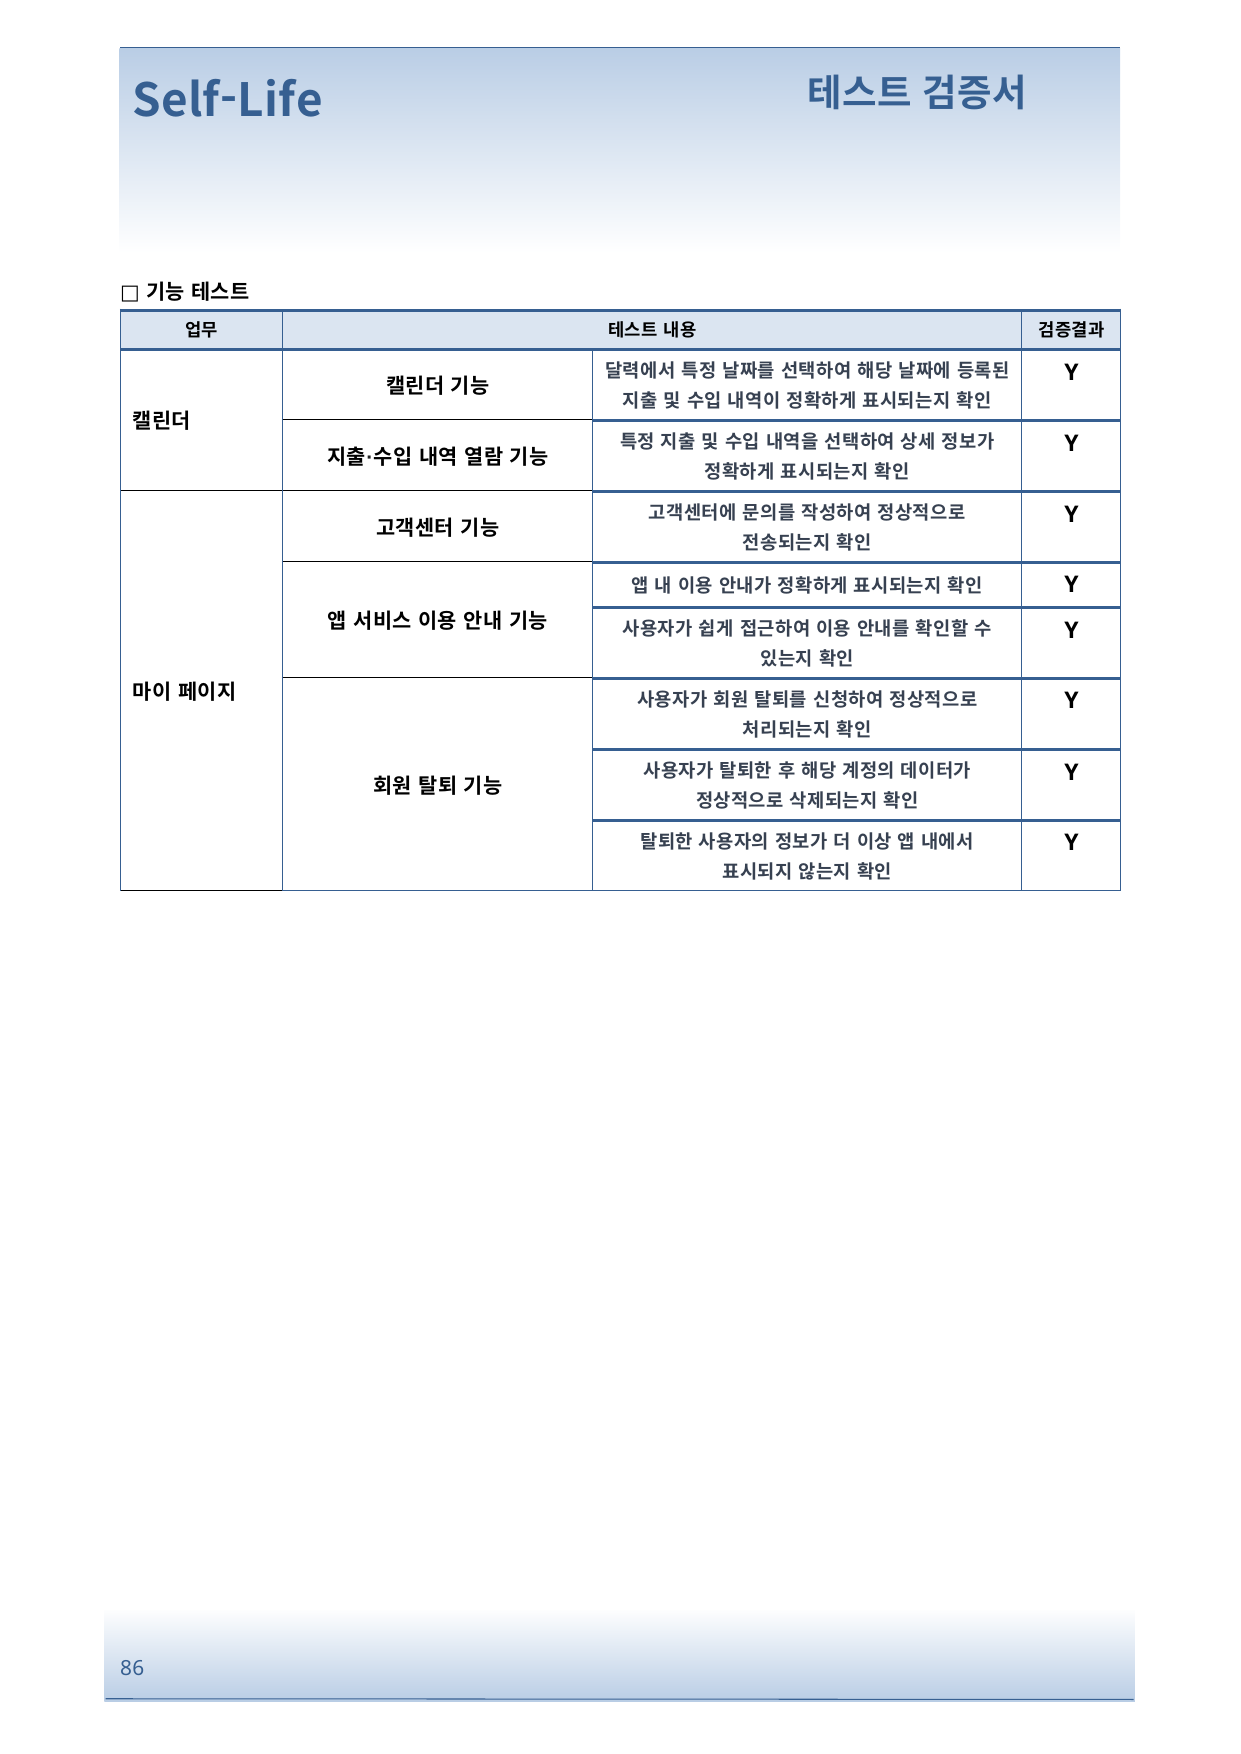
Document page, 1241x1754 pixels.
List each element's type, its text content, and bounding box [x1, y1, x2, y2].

table_cell 특정 지출 및 수입 내역을 선택하여 상세 정보가 정확하게 표시되는지 확인 [593, 422, 1021, 490]
table_cell 고객센터에 문의를 작성하여 정상적으로 전송되는지 확인 [593, 493, 1021, 561]
table_header 검증결과 [1022, 312, 1120, 348]
table_cell 캘린더 [121, 351, 282, 490]
table_cell 고객센터 기능 [283, 491, 592, 561]
table_cell Y [1022, 351, 1120, 419]
table_cell 달력에서 특정 날짜를 선택하여 해당 날짜에 등록된 지출 및 수입 내역이 정확하게 표시되는지 확인 [593, 351, 1021, 419]
table_cell Y [1022, 422, 1120, 490]
table_cell 사용자가 탈퇴한 후 해당 계정의 데이터가 정상적으로 삭제되는지 확인 [593, 751, 1021, 819]
table_cell 탈퇴한 사용자의 정보가 더 이상 앱 내에서 표시되지 않는지 확인 [593, 822, 1021, 890]
table_cell 마이 페이지 [121, 491, 282, 890]
table_cell 회원 탈퇴 기능 [283, 678, 592, 890]
table_cell Y [1022, 751, 1120, 819]
table_cell Y [1022, 822, 1120, 890]
table_cell 사용자가 쉽게 접근하여 이용 안내를 확인할 수 있는지 확인 [593, 609, 1021, 677]
table_cell Y [1022, 493, 1120, 561]
table_cell 앱 서비스 이용 안내 기능 [283, 562, 592, 677]
text □ 기능 테스트 [120, 275, 1120, 306]
table_cell 사용자가 회원 탈퇴를 신청하여 정상적으로 처리되는지 확인 [593, 680, 1021, 748]
table_header 업무 [121, 312, 282, 348]
table_cell 앱 내 이용 안내가 정확하게 표시되는지 확인 [593, 564, 1021, 606]
table_cell Y [1022, 680, 1120, 748]
table_header 테스트 검증서 [714, 48, 1120, 138]
table_cell Y [1022, 564, 1120, 606]
table_header 테스트 내용 [283, 312, 1021, 348]
table_cell Y [1022, 609, 1120, 677]
table_cell 지출·수입 내역 열람 기능 [283, 420, 592, 490]
table_header Self-Life [120, 48, 714, 138]
table_cell 캘린더 기능 [283, 351, 592, 419]
